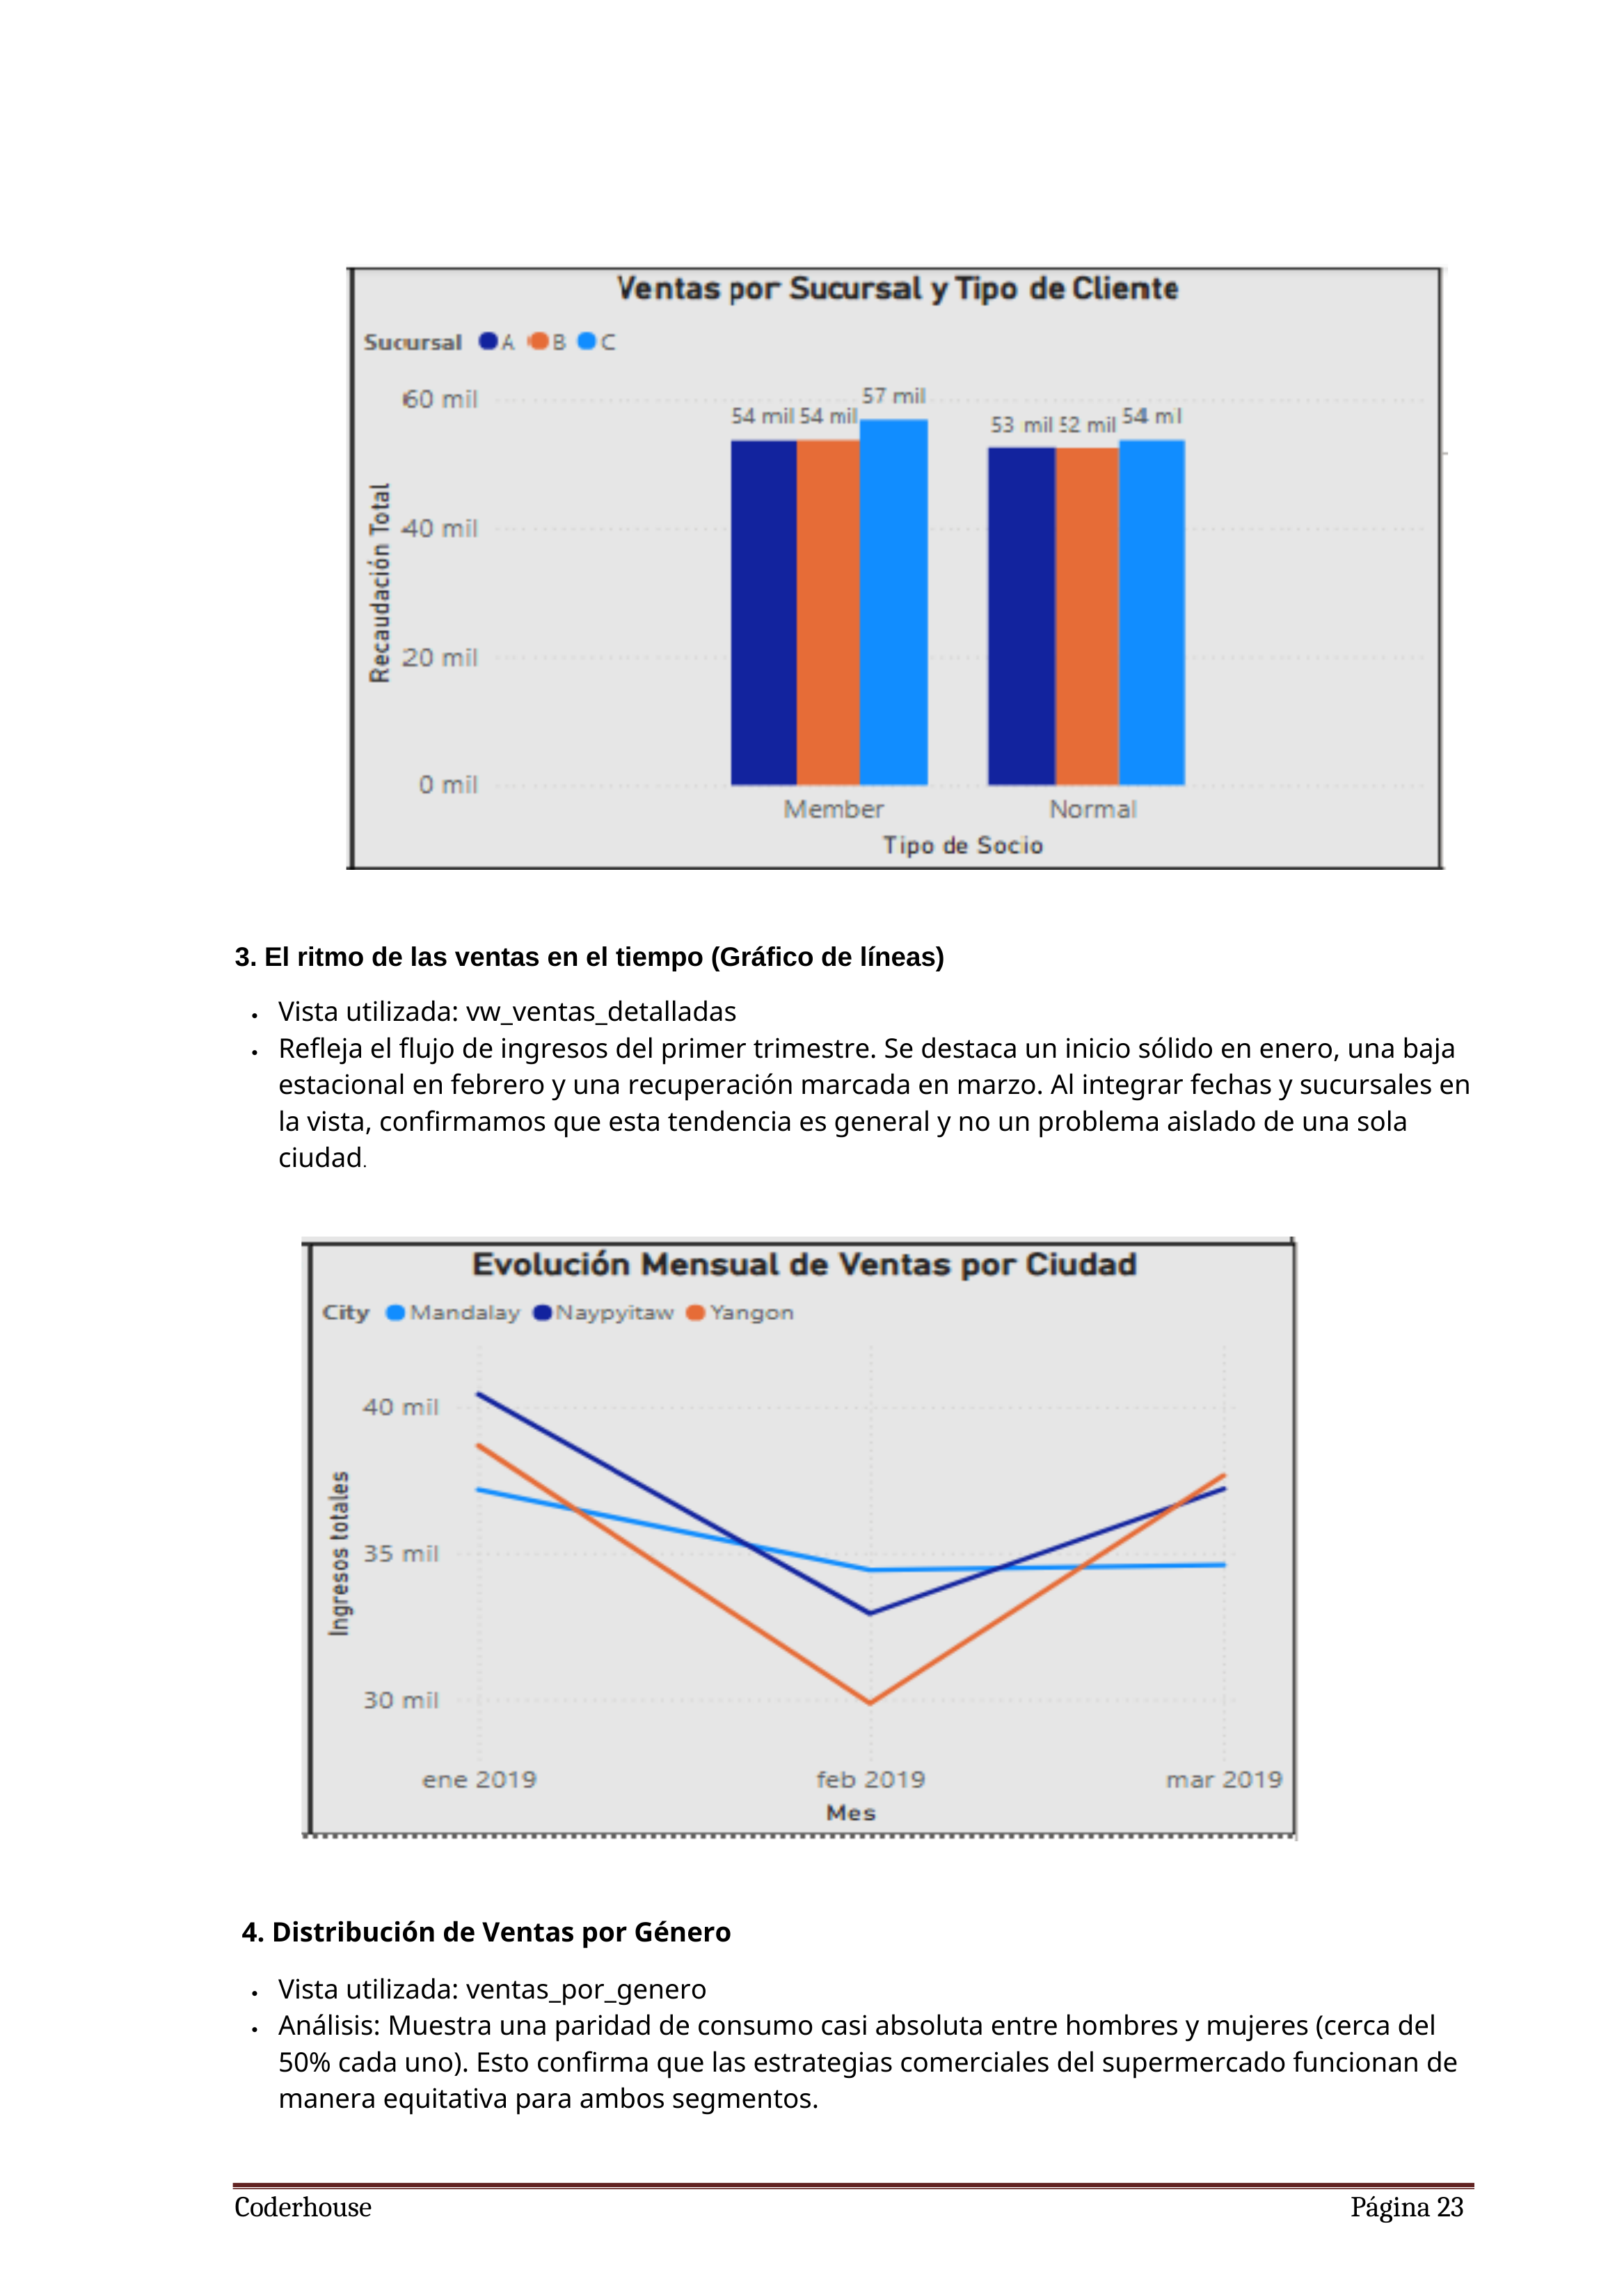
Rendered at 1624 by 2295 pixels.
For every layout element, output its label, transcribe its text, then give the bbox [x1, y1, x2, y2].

picture [346, 264, 1449, 870]
picture [301, 1257, 1306, 1861]
list Vista utilizada: vw_ventas_detalladas [252, 992, 1490, 1029]
subtitle 4. Distribución de Ventas por Género [234, 1933, 1490, 1970]
list Refleja el flujo de ingresos del primer trimestre. Se destaca un inicio sólido en enero, una baja estacional en febrero y una recuperación marcada en marzo. Al integrar fechas y sucursales en la vista, confirmamos que esta tendencia es general y no un problema aislado de una sola ciudad. [252, 1049, 1490, 1196]
list Análisis: Muestra una paridad de consumo casi absoluta entre hombres y mujeres (cerca del 50% cada uno). Esto confirma que las estrategias comerciales del supermercado funcionan de manera equitativa para ambos segmentos. [252, 2047, 1490, 2157]
subtitle El ritmo de las ventas en el tiempo (Gráfico de líneas) [234, 942, 1490, 972]
list Vista utilizada: ventas_por_genero [252, 1990, 1490, 2027]
